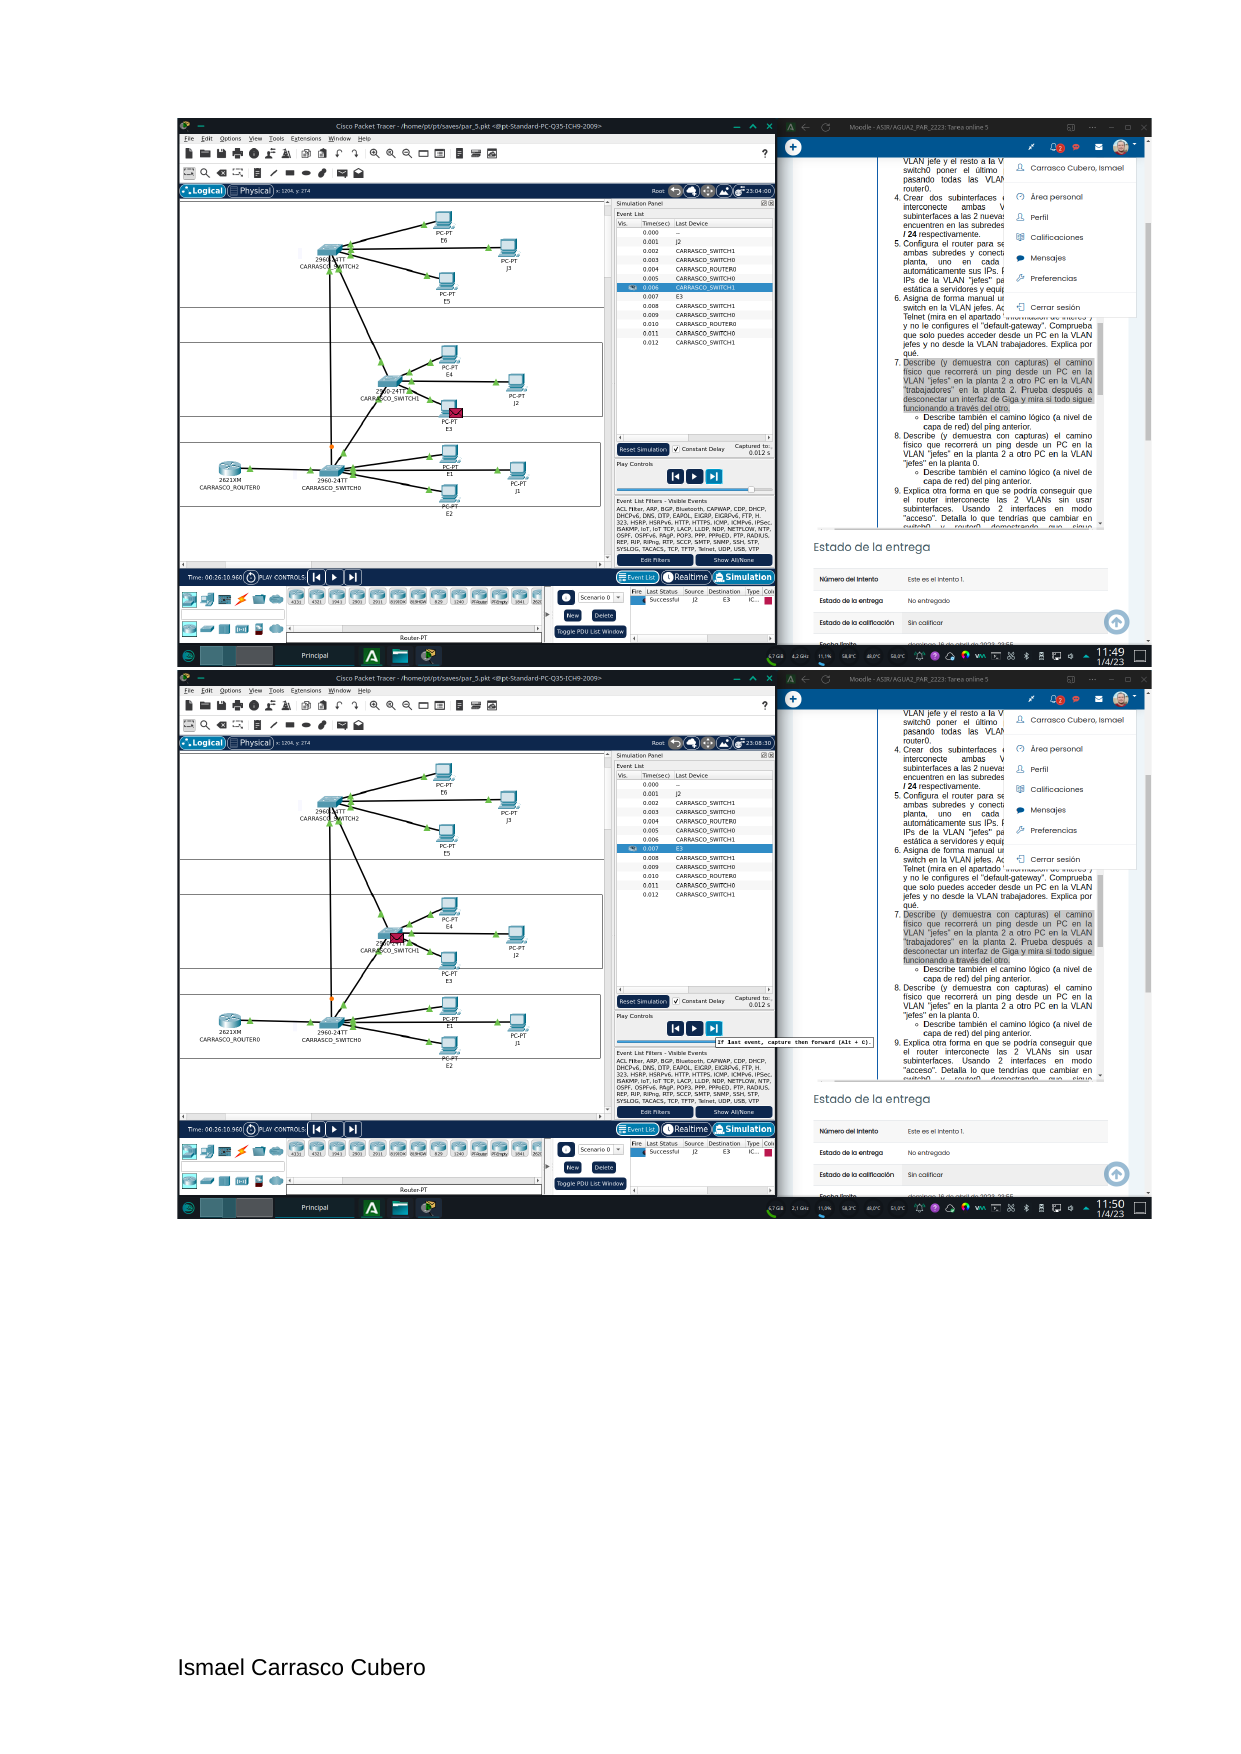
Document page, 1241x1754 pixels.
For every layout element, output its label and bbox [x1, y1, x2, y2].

picture [177, 118, 1152, 667]
picture [177, 670, 1152, 1219]
